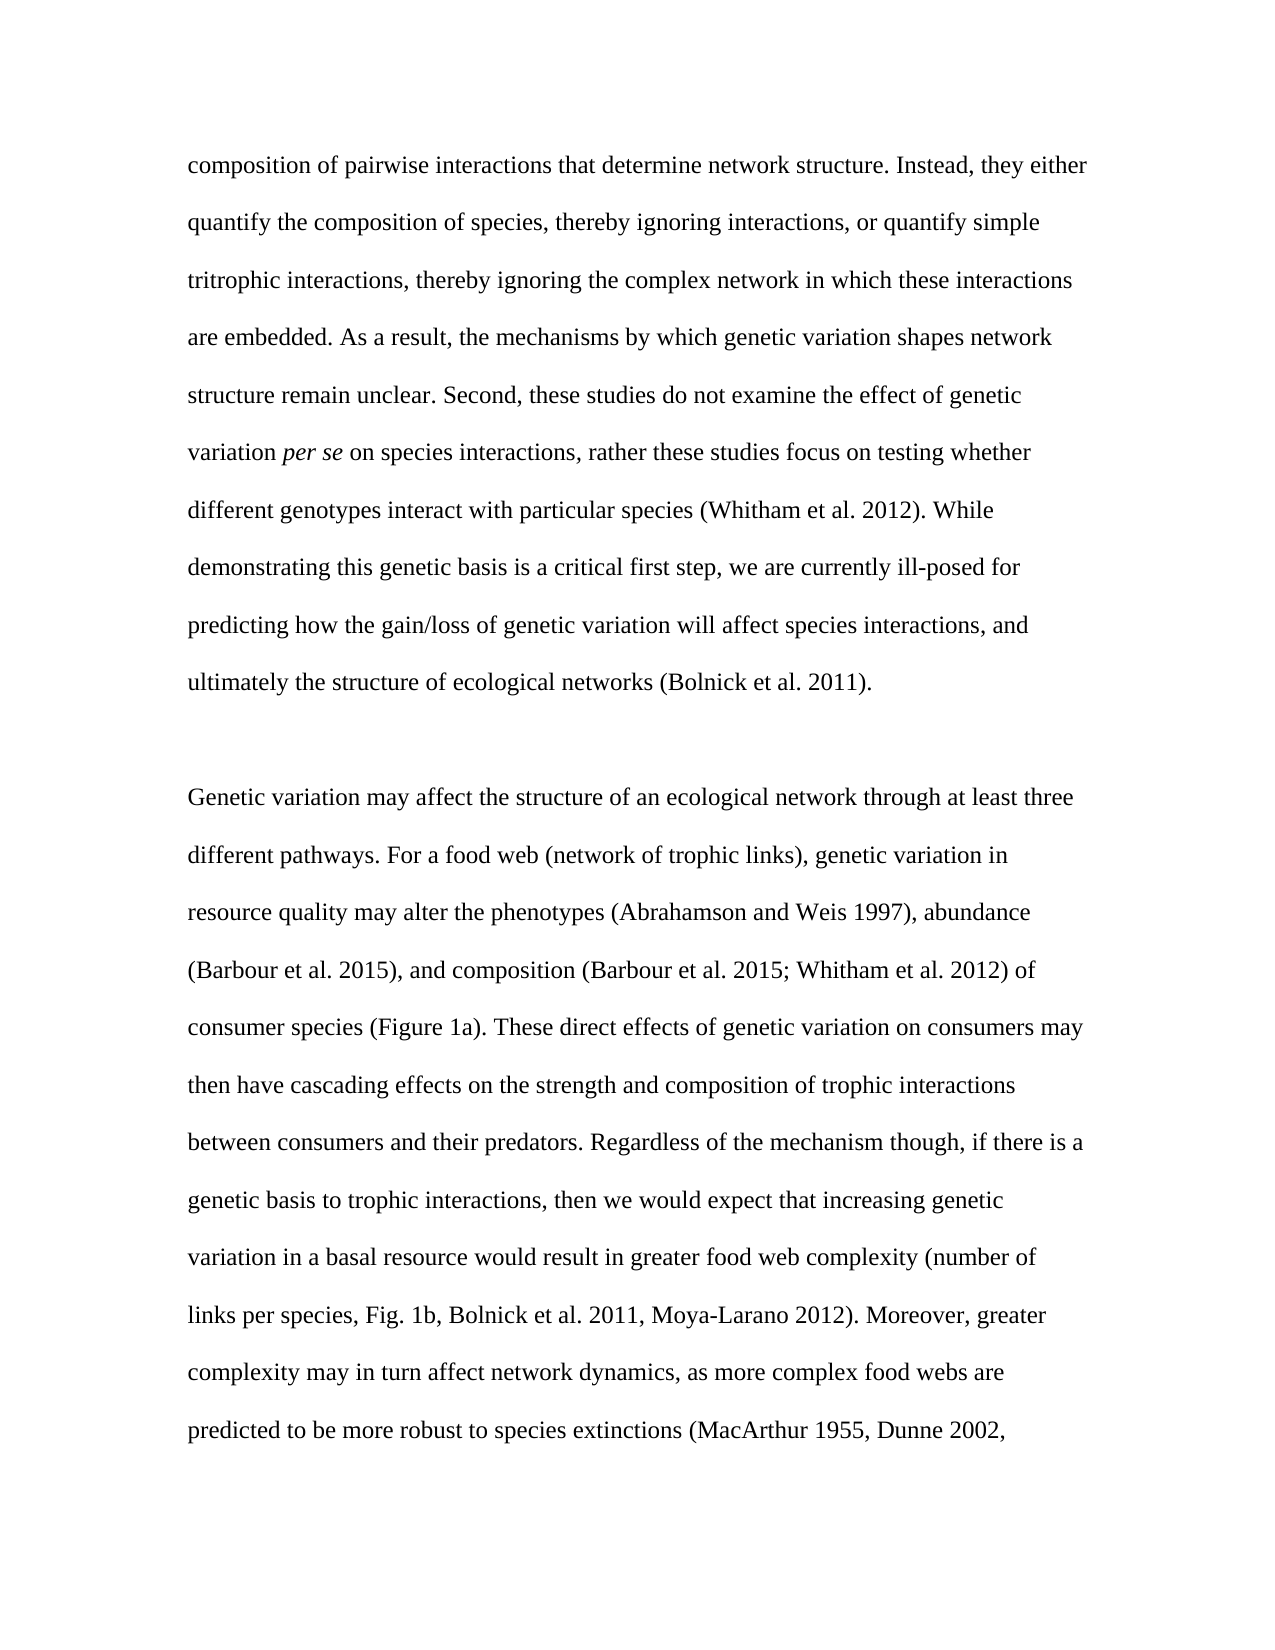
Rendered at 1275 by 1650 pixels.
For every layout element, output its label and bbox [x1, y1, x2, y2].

text [187, 150, 1087, 696]
text [187, 782, 1087, 1444]
